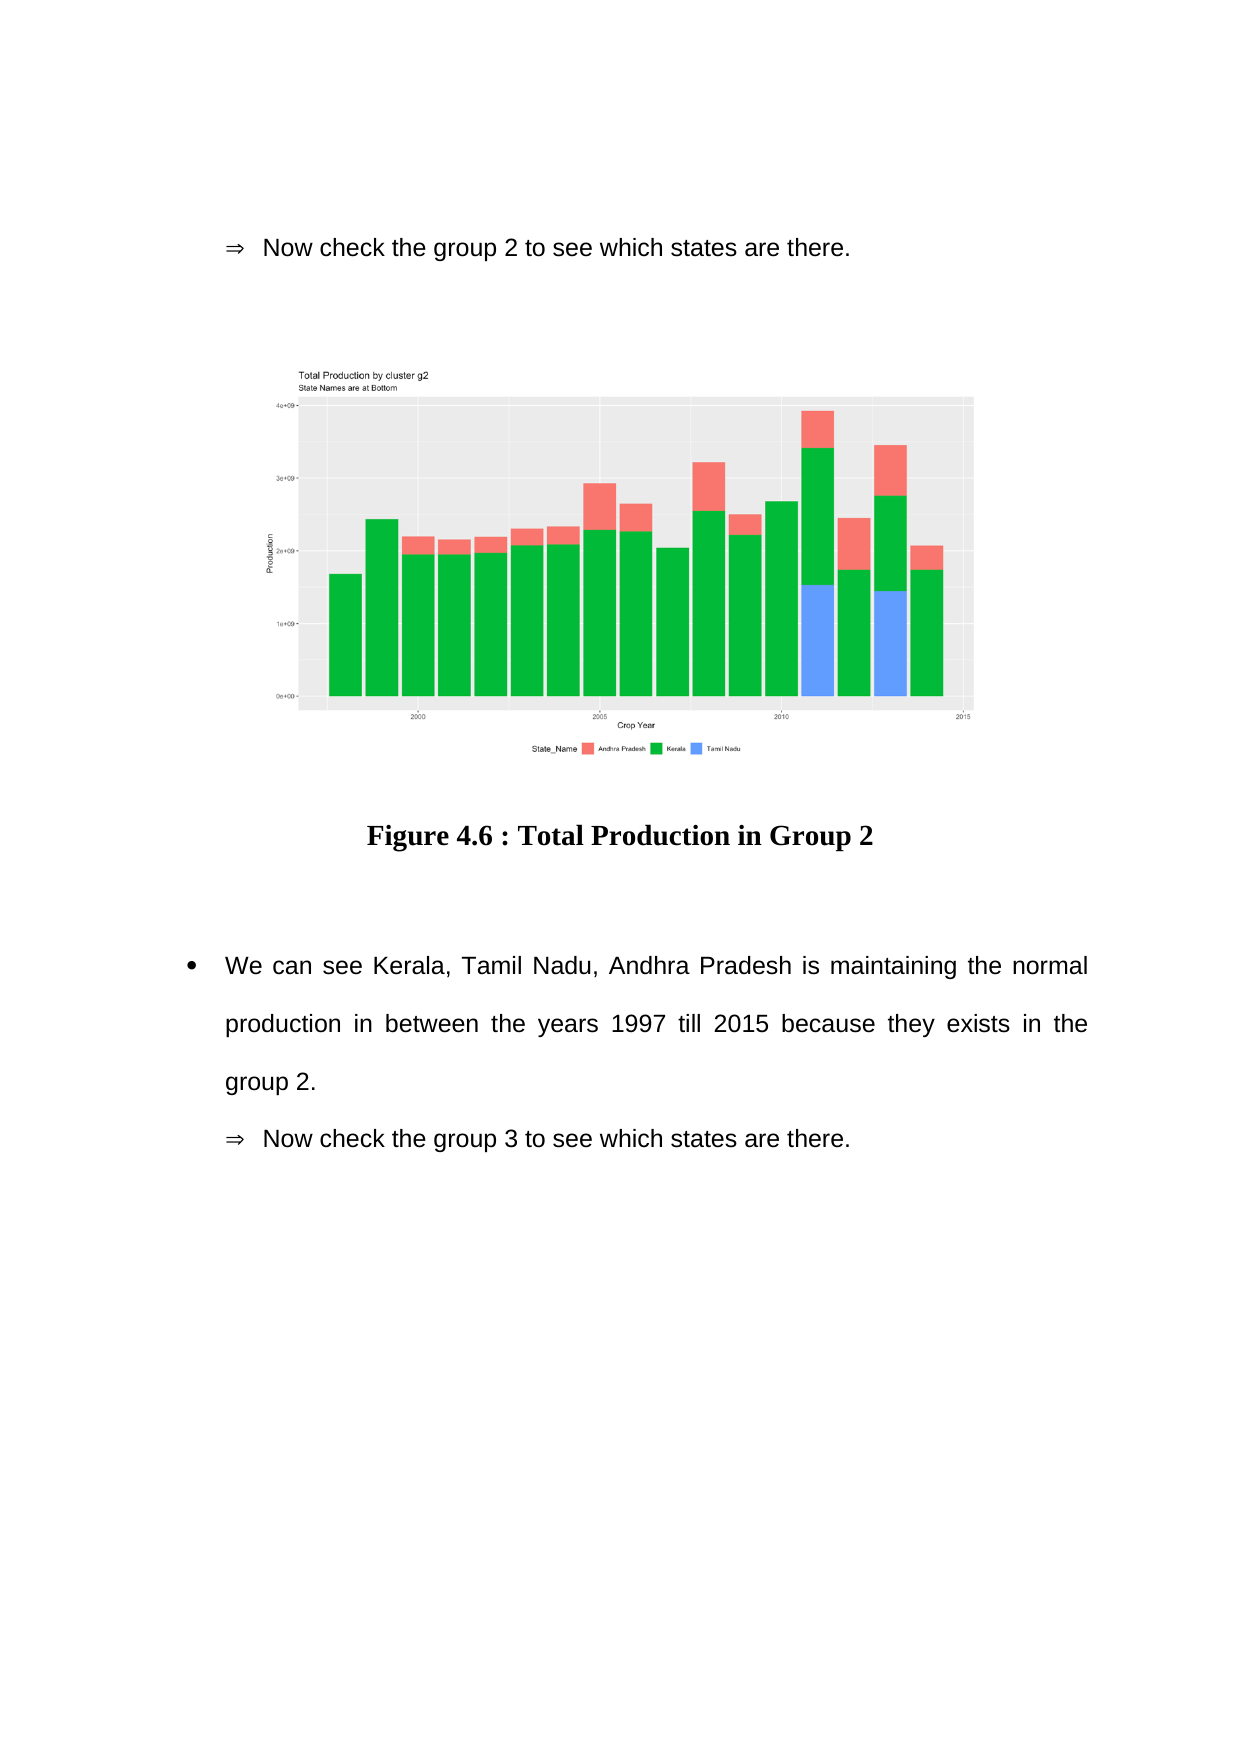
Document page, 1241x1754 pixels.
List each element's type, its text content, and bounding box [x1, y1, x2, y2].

subtitle Figure 4.6 : Total Production in Group 2 [150, 818, 1090, 852]
picture [262, 367, 978, 763]
list Now check the group 3 to see which states are there. [225, 1124, 1090, 1153]
list Now check the group 2 to see which states are there. [225, 232, 1090, 261]
list We can see Kerala, Tamil Nadu, Andhra Pradesh is maintaining the normal production in between the years 1997 till 2015 because they exists in the group 2. [187, 951, 1090, 1095]
